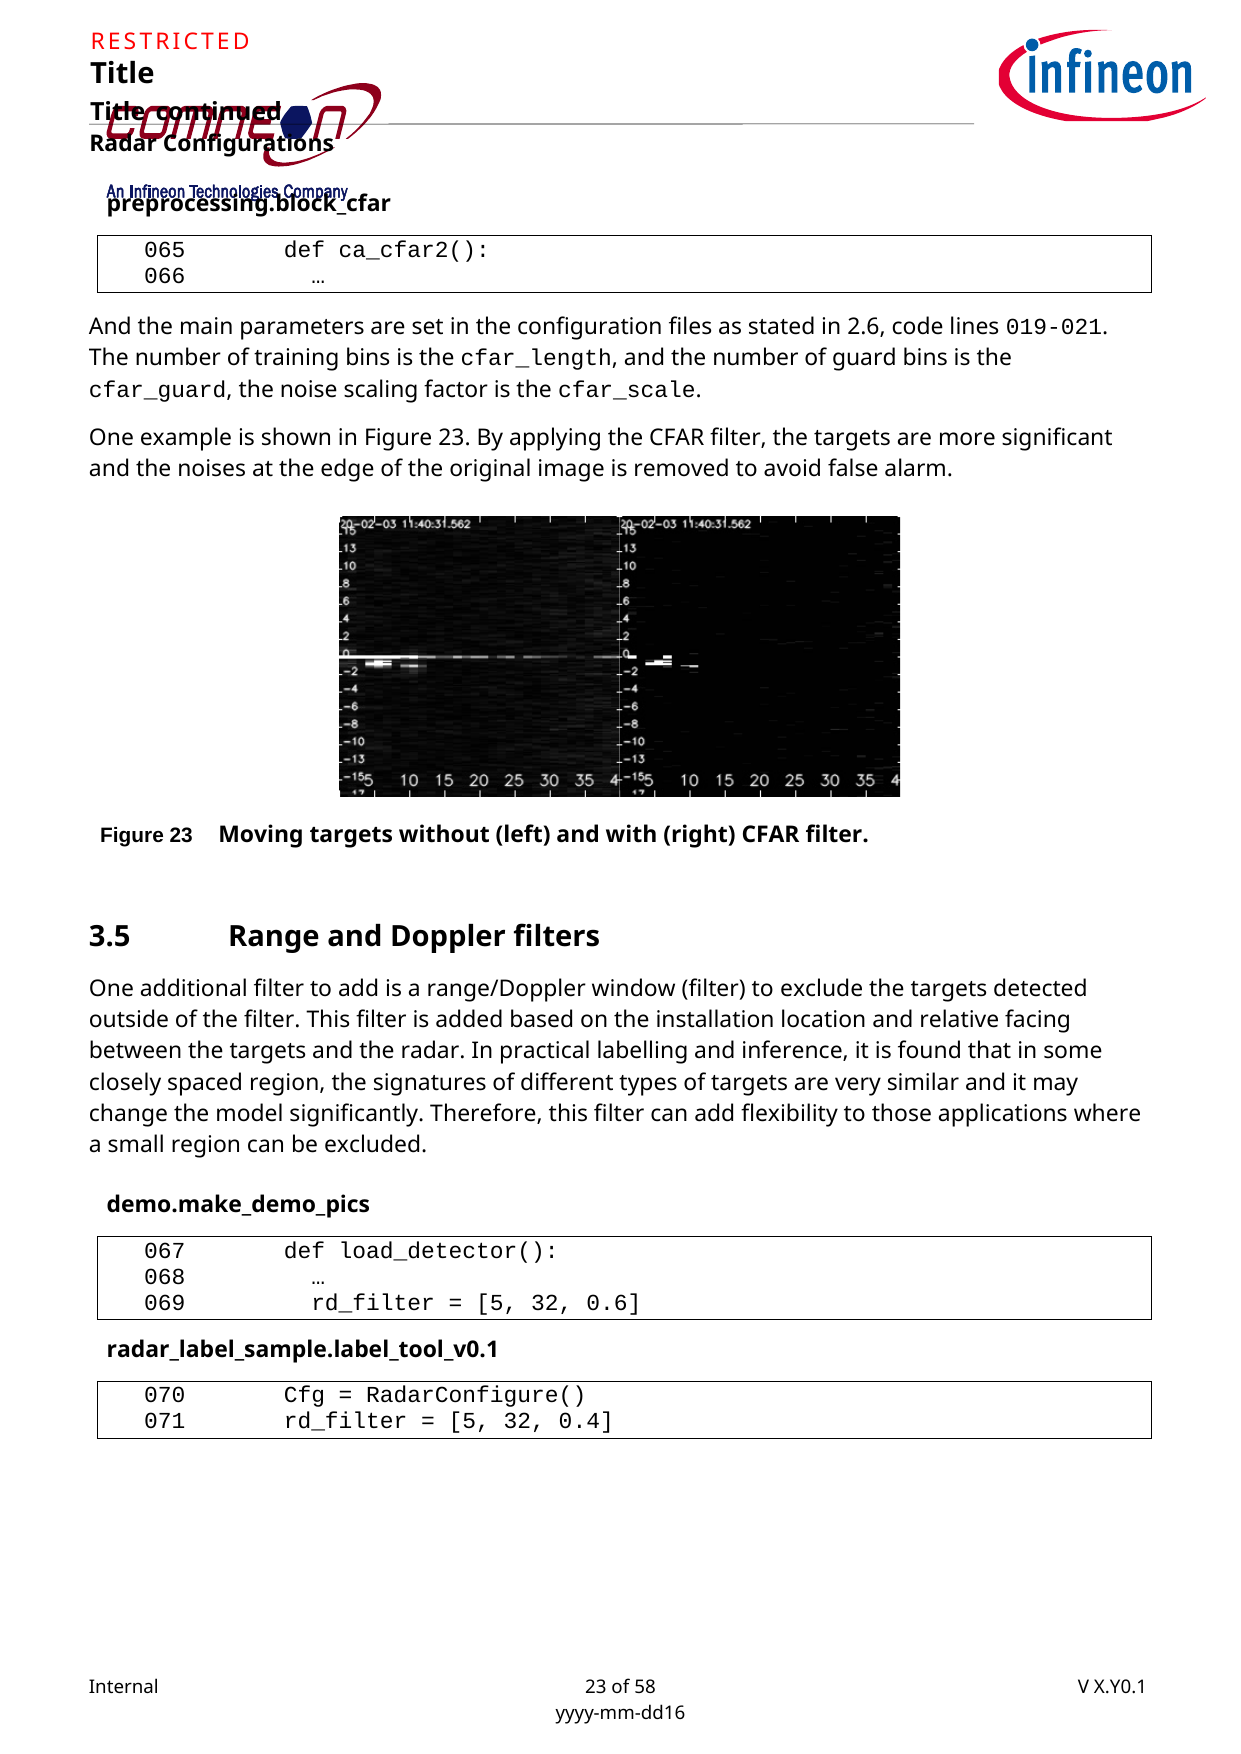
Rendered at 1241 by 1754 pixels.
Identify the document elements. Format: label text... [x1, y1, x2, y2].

table_cell radar_label_sample.label_tool_v0.1 [98, 1320, 1152, 1381]
text One example is shown in Figure 23. By applying the CFAR filter, the targets are more significant and the noises at the edge of the original image is removed to avoid false alarm. [89, 421, 1152, 483]
table_header [89, 500, 1151, 813]
subtitle Range and Doppler filters [89, 915, 1152, 955]
text And the main parameters are set in the configuration files as stated in 2.6, code lines 019-021. The number of training bins is the cfar_length, and the number of guard bins is the cfar_guard, the noise scaling factor is the cfar_scale. [89, 310, 1152, 404]
table_cell def ca_cfar(): … def ca_cfar2(): … [98, 236, 1151, 292]
table_cell def load_detector(): … rd_filter = [5, 32, 0.6] [98, 1237, 1151, 1319]
table_cell Moving targets without (left) and with (right) CFAR filter. [89, 814, 1151, 890]
table_cell Cfg = RadarConfigure() rd_filter = [5, 32, 0.4] [98, 1382, 1151, 1438]
table_header demo.make_demo_pics [98, 1176, 1152, 1236]
picture [339, 516, 901, 797]
table_header preprocessing.block_cfar [98, 175, 1152, 235]
text One additional filter to add is a range/Doppler window (filter) to exclude the targets detected outside of the filter. This filter is added based on the installation location and relative facing between the targets and the radar. In practical labelling and inference, it is found that in some closely spaced region, the signatures of different types of targets are very similar and it may change the model significantly. Therefore, this filter can add flexibility to those applications where a small region can be excluded. [89, 972, 1152, 1159]
